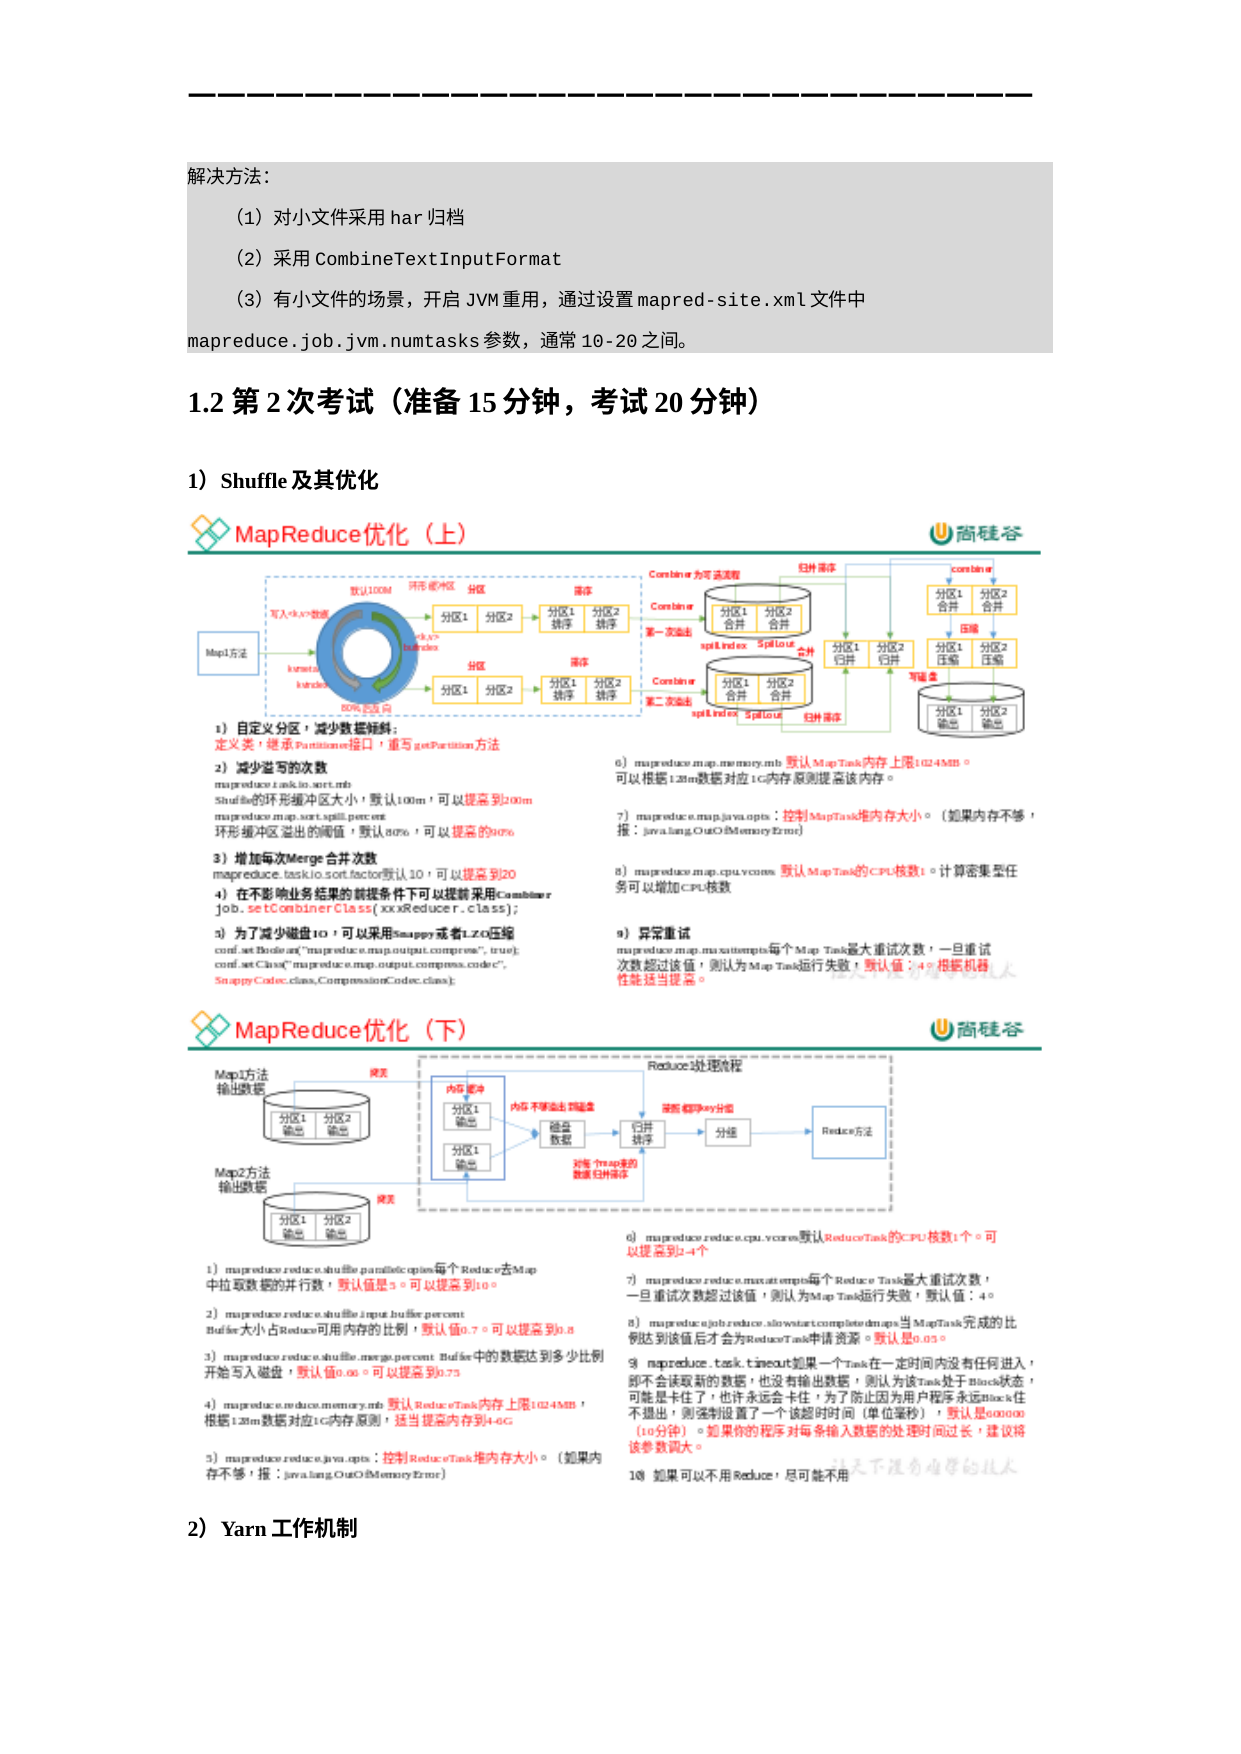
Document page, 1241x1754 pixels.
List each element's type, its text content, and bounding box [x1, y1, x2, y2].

text （2）采用CombineTextInputFormat [187, 244, 1053, 271]
text 2）Yarn工作机制 [187, 1511, 1053, 1543]
text 解决方法： [187, 162, 1053, 189]
text （3）有小文件的场景，开启JVM重用，通过设置mapred-site.xml文件中mapreduce.job.jvm.numtasks参数，通常10-20之间。 [187, 285, 1053, 353]
text （1）对小文件采用har归档 [187, 203, 1053, 230]
subtitle 1.2 第2次考试（准备15分钟，考试20分钟） [187, 367, 1053, 432]
text 1）Shuffle及其优化 [187, 462, 1053, 495]
